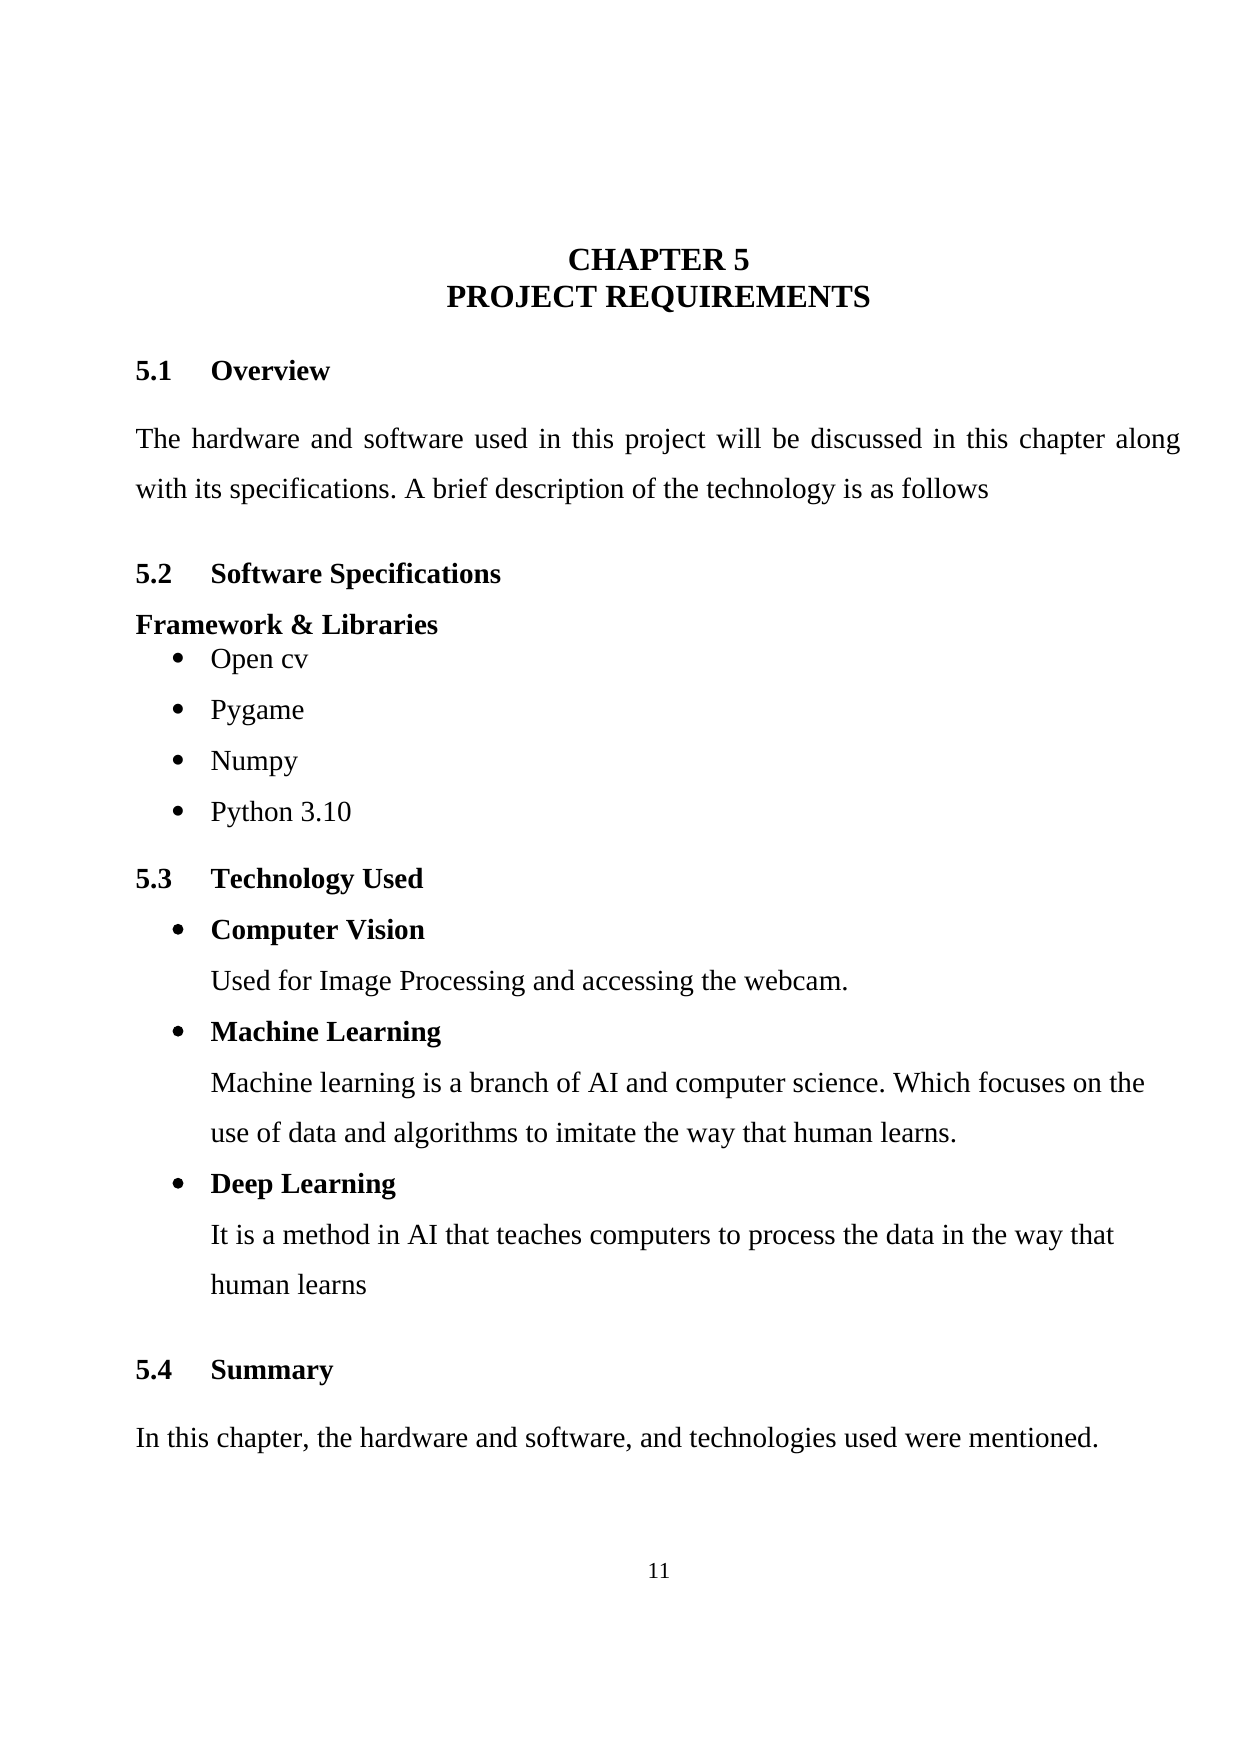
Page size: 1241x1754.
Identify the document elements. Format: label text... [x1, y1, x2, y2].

text Used for Image Processing and accessing the webcam. [210, 963, 1182, 997]
text It is a method in AI that teaches computers to process the data in the way that human learns [210, 1217, 1182, 1301]
text Machine learning is a branch of AI and computer science. Which focuses on the use of data and algorithms to imitate the way that human learns. [210, 1065, 1182, 1149]
list Pygame [173, 692, 1182, 725]
list Software Specifications [135, 556, 1182, 589]
text Framework & Libraries [135, 607, 1182, 640]
list Machine Learning [173, 1014, 1182, 1048]
list Python 3.10 [173, 794, 1182, 827]
text The hardware and software used in this project will be discussed in this chapter along with its specifications. A brief description of the technology is as follows [135, 421, 1182, 504]
text CHAPTER 5 [135, 240, 1182, 277]
list Summary [135, 1352, 1182, 1386]
list Technology Used [135, 861, 1182, 895]
text 5.1 Overview [135, 353, 1182, 386]
text PROJECT REQUIREMENTS [135, 277, 1182, 314]
text In this chapter, the hardware and software, and technologies used were mentioned. [135, 1420, 1182, 1454]
list Deep Learning [173, 1166, 1182, 1200]
list Numpy [173, 743, 1182, 776]
list Open cv [173, 641, 1182, 674]
list Computer Vision [173, 912, 1182, 946]
